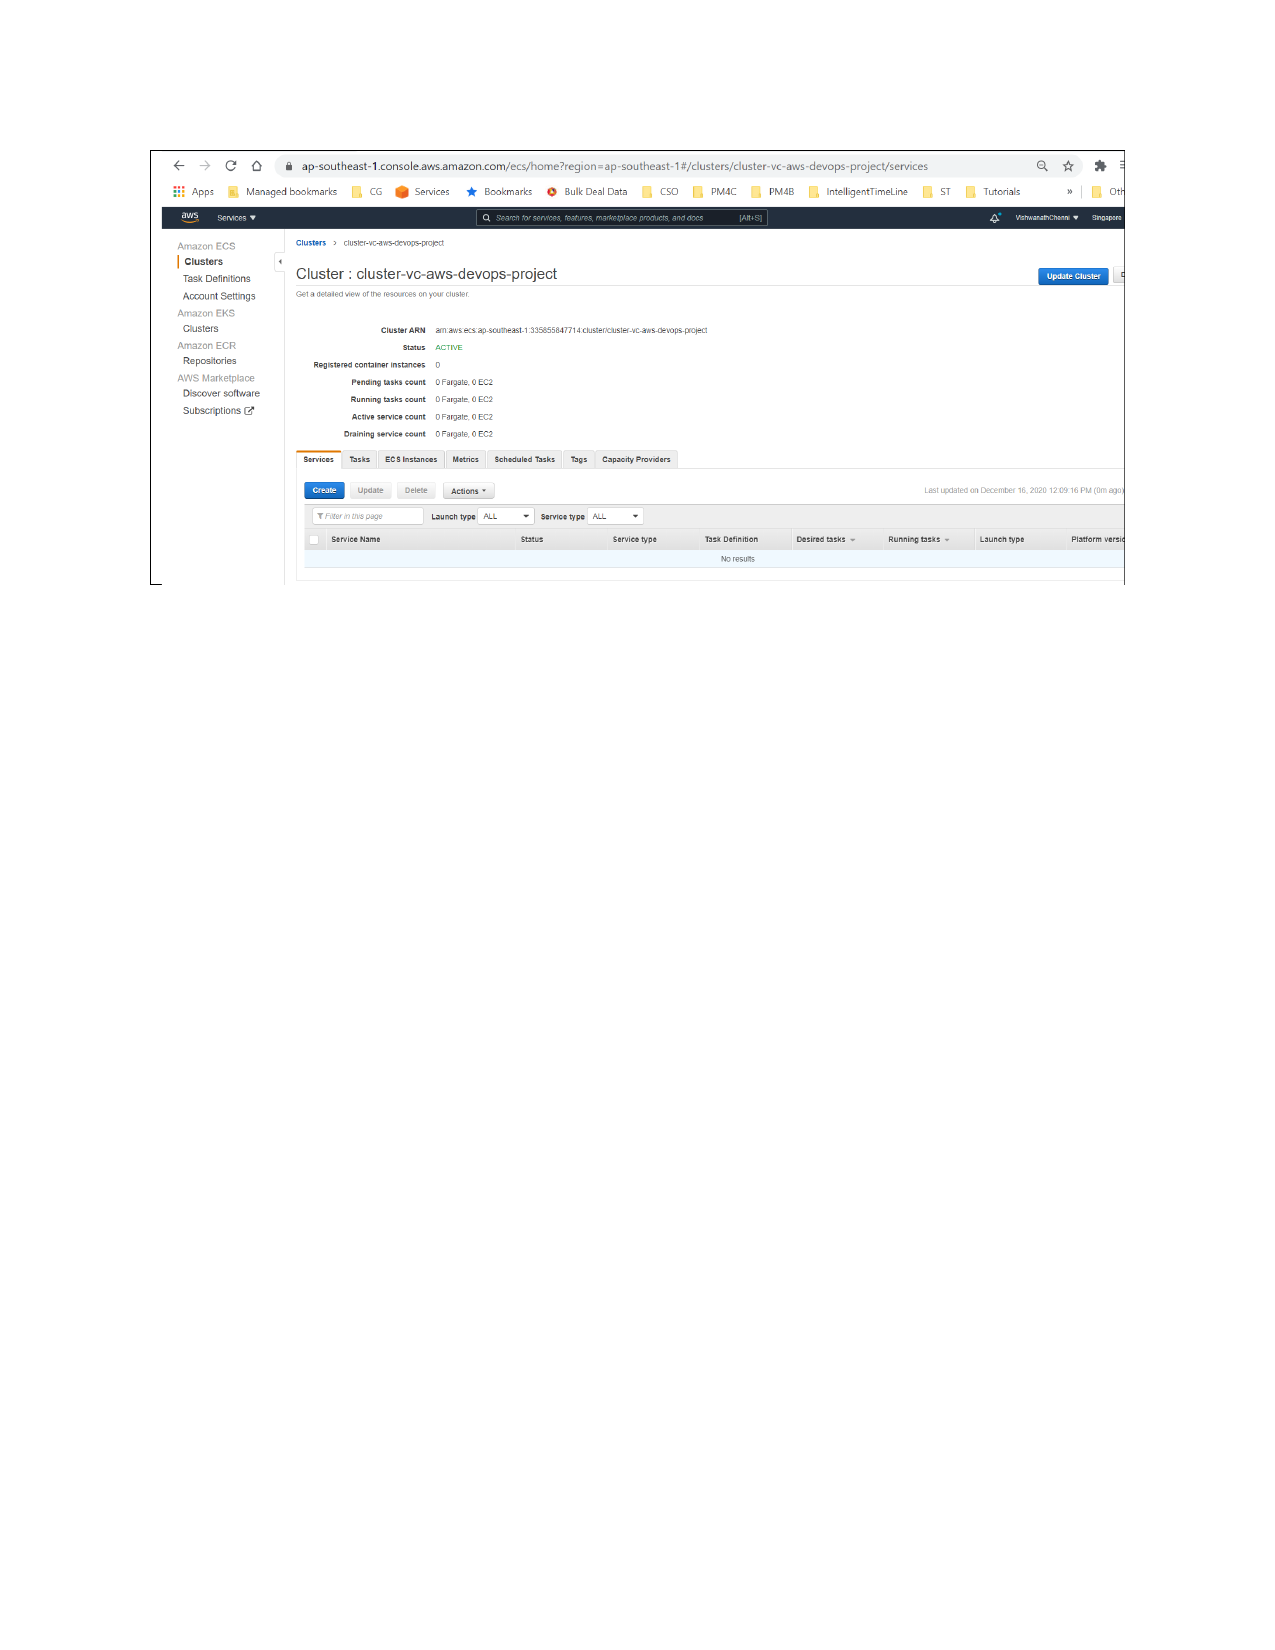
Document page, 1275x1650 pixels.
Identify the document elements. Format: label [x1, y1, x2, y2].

table_cell [151, 151, 161, 584]
picture [161, 151, 1125, 585]
